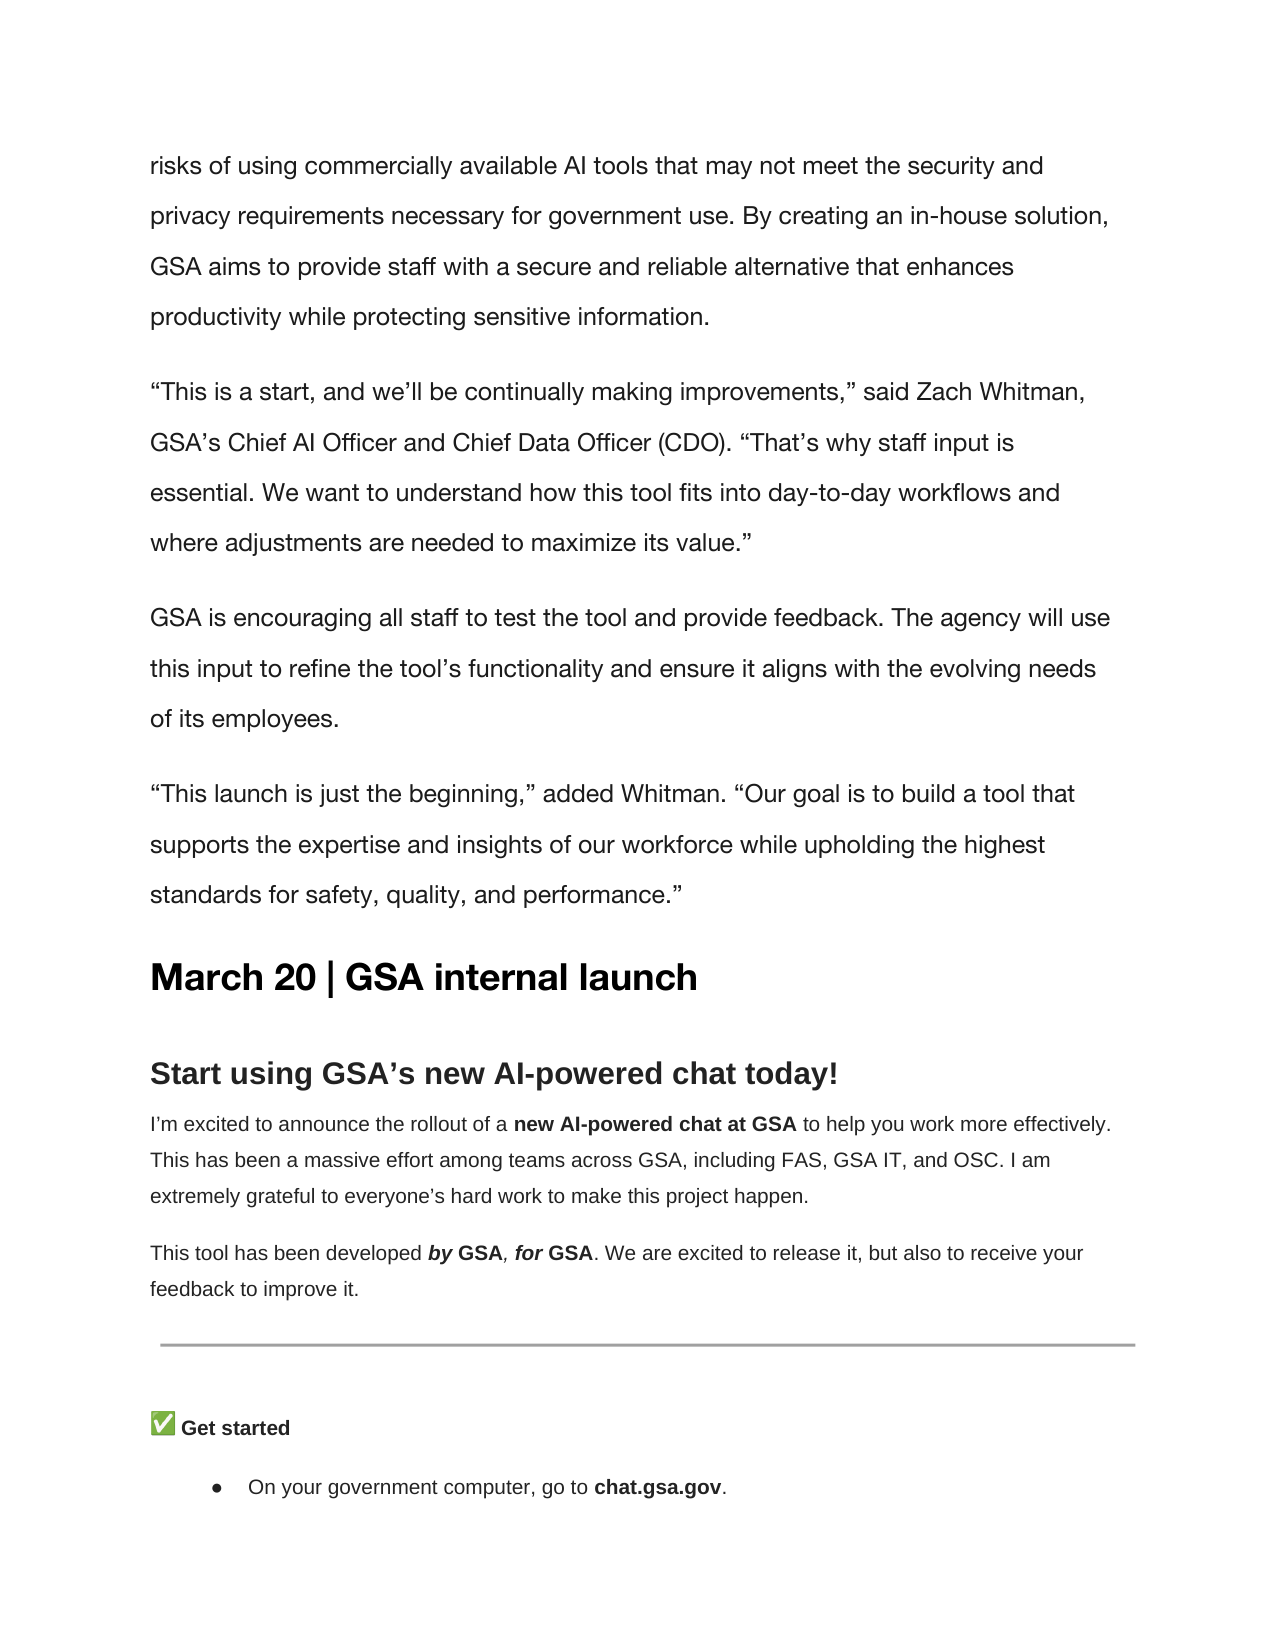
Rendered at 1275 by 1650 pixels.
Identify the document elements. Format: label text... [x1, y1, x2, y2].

text “This is a start, and we’ll be continually making improvements,” said Zach Whitman, GSA’s Chief AI Officer and Chief Data Officer (CDO). “That’s why staff input is essential. We want to understand how this tool fits into day-to-day workflows and where adjustments are needed to maximize its value.” [150, 376, 1125, 559]
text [150, 150, 1125, 332]
subtitle March 20 | GSA internal launch [150, 954, 1125, 1002]
text This tool has been developed by GSA, for GSA. We are excited to release it, but also to receive your feedback to improve it. [150, 1240, 1125, 1300]
text Get started [150, 1411, 1125, 1442]
table_header [150, 1333, 1122, 1411]
text I’m excited to announce the rollout of a new AI-powered chat at GSA to help you work more effectively. This has been a massive effort among teams across GSA, including FAS, GSA IT, and OSC. I am extremely grateful to everyone’s hard work to make this project happen. [150, 1112, 1125, 1208]
text GSA is encouraging all staff to test the tool and provide feedback. The agency will use this input to refine the tool’s functionality and ensure it aligns with the evolving needs of its employees. [150, 602, 1125, 734]
list On your government computer, go to chat.gsa.gov. [210, 1475, 1125, 1499]
picture [150, 1410, 175, 1436]
subtitle Start using GSA’s new AI-powered chat today! [150, 1055, 1125, 1091]
text “This launch is just the beginning,” added Whitman. “Our goal is to build a tool that supports the expertise and insights of our workforce while upholding the highest standards for safety, quality, and performance.” [150, 778, 1125, 911]
